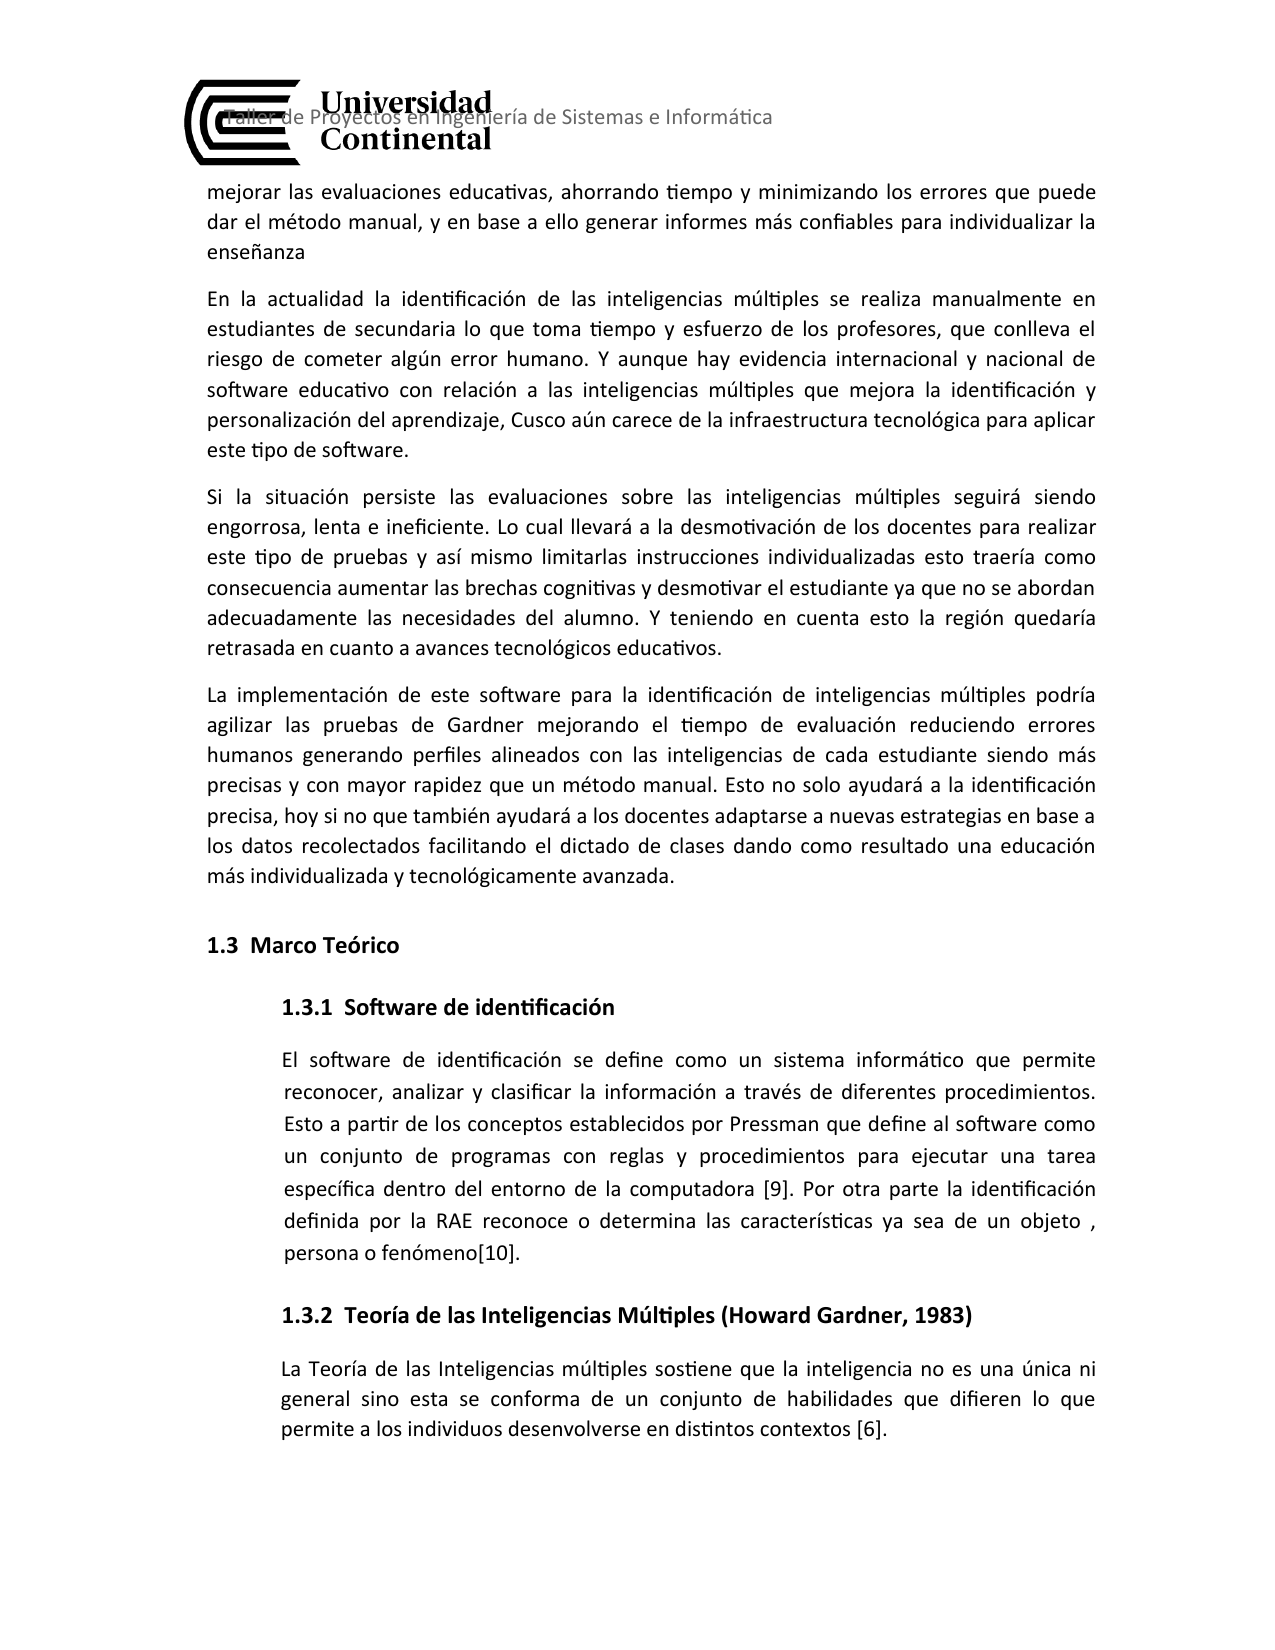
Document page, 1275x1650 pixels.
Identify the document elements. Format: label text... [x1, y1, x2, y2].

picture [180, 76, 496, 168]
text La Teoría de las Inteligencias múltiples sostiene que la inteligencia no es una única ni general sino esta se conforma de un conjunto de habilidades que difieren lo que permite a los individuos desenvolverse en distintos contextos [6]. [281, 1354, 1098, 1442]
subtitle 1.3.1 Software de identificación [281, 991, 1098, 1022]
subtitle 1.3.2 Teoría de las Inteligencias Múltiples (Howard Gardner, 1983) [281, 1299, 1098, 1330]
subtitle 1.3 Marco Teórico [207, 929, 1098, 959]
text En la actualidad la identificación de las inteligencias múltiples se realiza manualmente en estudiantes de secundaria lo que toma tiempo y esfuerzo de los profesores, que conlleva el riesgo de cometer algún error humano. Y aunque hay evidencia internacional y nacional de software educativo con relación a las inteligencias múltiples que mejora la identificación y personalización del aprendizaje, Cusco aún carece de la infraestructura tecnológica para aplicar este tipo de software. [207, 284, 1098, 463]
text La implementación de este software para la identificación de inteligencias múltiples podría agilizar las pruebas de Gardner mejorando el tiempo de evaluación reduciendo errores humanos generando perfiles alineados con las inteligencias de cada estudiante siendo más precisas y con mayor rapidez que un método manual. Esto no solo ayudará a la identificación precisa, hoy si no que también ayudará a los docentes adaptarse a nuevas estrategias en base a los datos recolectados facilitando el dictado de clases dando como resultado una educación más individualizada y tecnológicamente avanzada. [207, 680, 1098, 889]
text El software de identificación se define como un sistema informático que permite reconocer, analizar y clasificar la información a través de diferentes procedimientos. Esto a partir de los conceptos establecidos por Pressman que define al software como un conjunto de programas con reglas y procedimientos para ejecutar una tarea específica dentro del entorno de la computadora [9]. Por otra parte la identificación definida por la RAE reconoce o determina las características ya sea de un objeto , persona o fenómeno[10]. [281, 1045, 1098, 1266]
text Si la situación persiste las evaluaciones sobre las inteligencias múltiples seguirá siendo engorrosa, lenta e ineficiente. Lo cual llevará a la desmotivación de los docentes para realizar este tipo de pruebas y así mismo limitarlas instrucciones individualizadas esto traería como consecuencia aumentar las brechas cognitivas y desmotivar el estudiante ya que no se abordan adecuadamente las necesidades del alumno. Y teniendo en cuenta esto la región quedaría retrasada en cuanto a avances tecnológicos educativos. [207, 482, 1098, 661]
